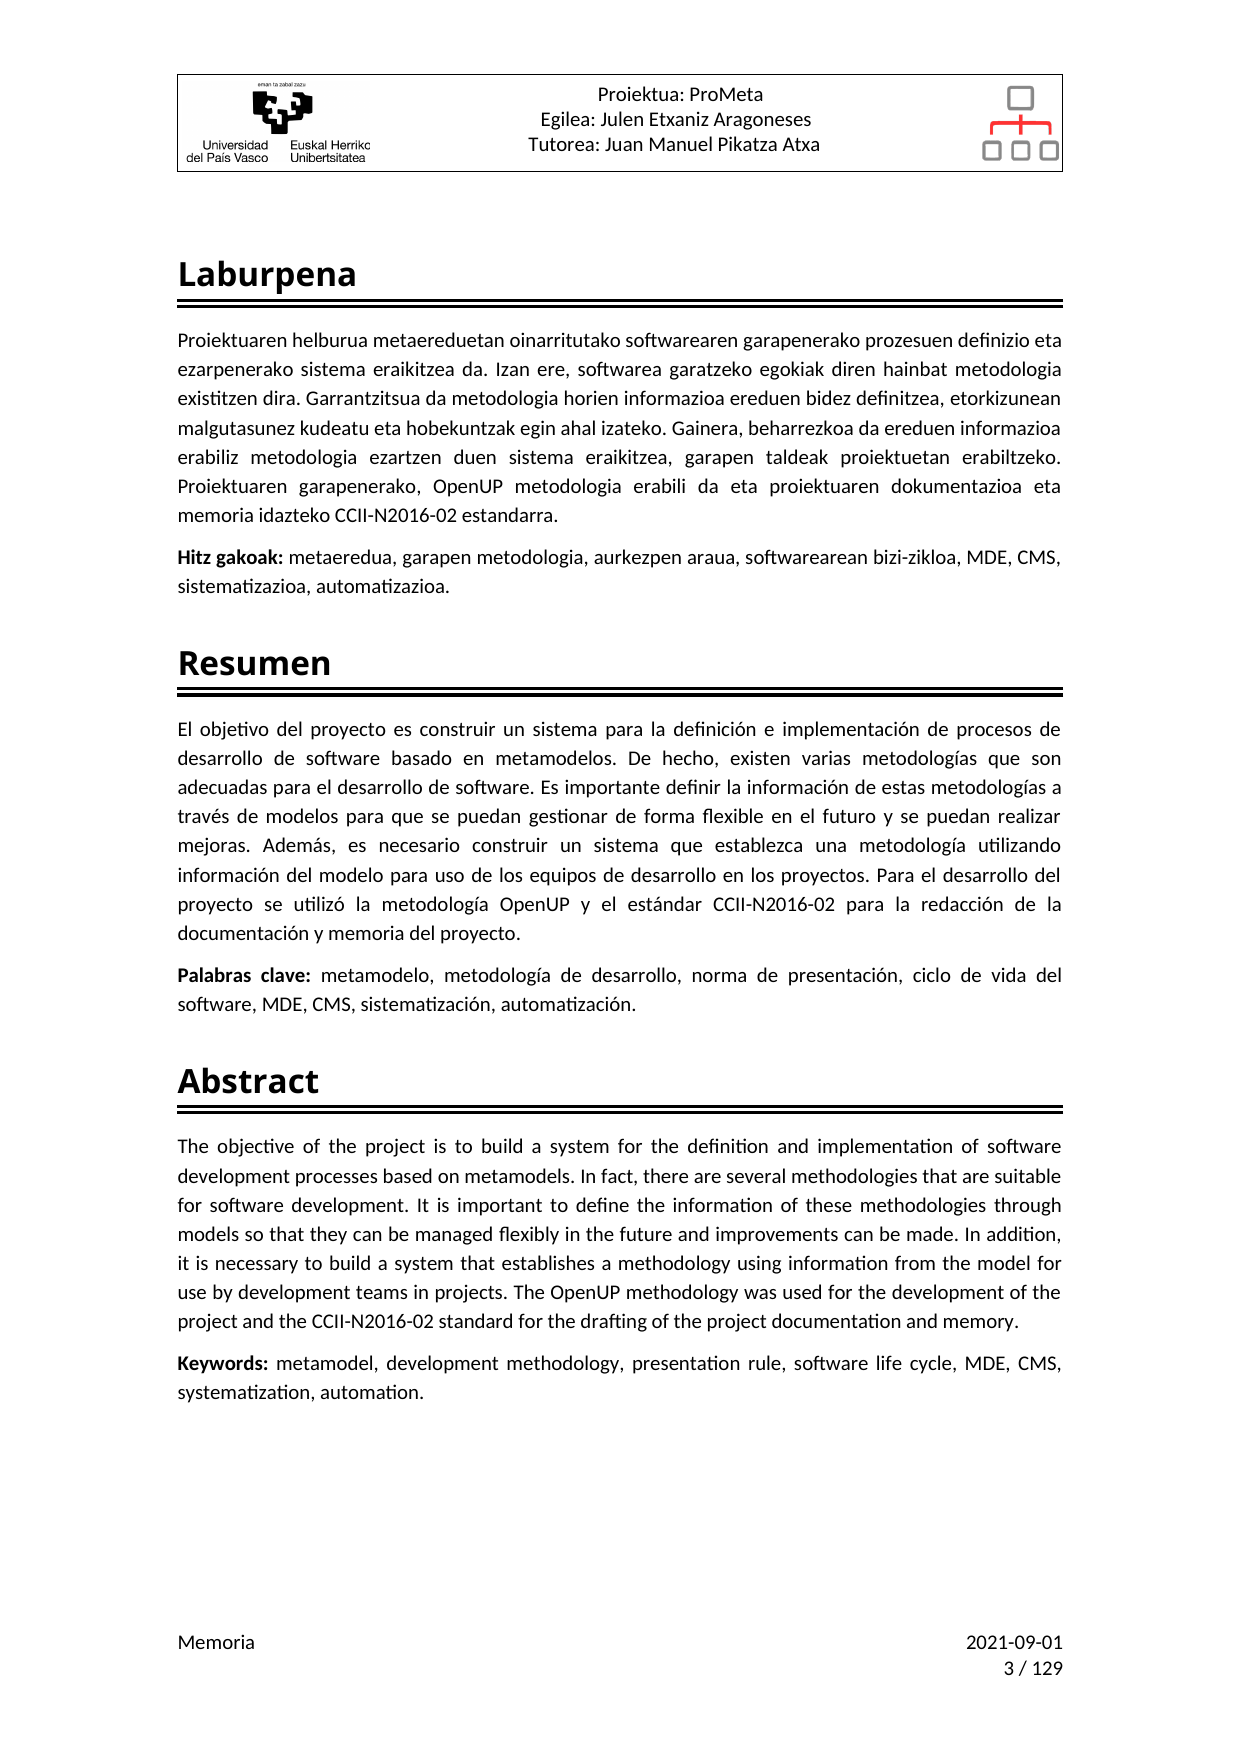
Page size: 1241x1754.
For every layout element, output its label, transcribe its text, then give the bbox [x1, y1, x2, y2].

text Palabras clave: metamodelo, metodología de desarrollo, norma de presentación, ciclo de vida del software, MDE, CMS, sistematización, automatización. [177, 962, 1063, 1016]
subtitle Abstract [177, 1058, 1063, 1105]
text El objetivo del proyecto es construir un sistema para la definición e implementación de procesos de desarrollo de software basado en metamodelos. De hecho, existen varias metodologías que son adecuadas para el desarrollo de software. Es importante definir la información de estas metodologías a través de modelos para que se puedan gestionar de forma flexible en el futuro y se puedan realizar mejoras. Además, es necesario construir un sistema que establezca una metodología utilizando información del modelo para uso de los equipos de desarrollo en los proyectos. Para el desarrollo del proyecto se utilizó la metodología OpenUP y el estándar CCII-N2016-02 para la redacción de la documentación y memoria del proyecto. [177, 716, 1063, 946]
subtitle Laburpena [177, 251, 1063, 299]
text Hitz gakoak: metaeredua, garapen metodologia, aurkezpen araua, softwarearean bizi-zikloa, MDE, CMS, sistematizazioa, automatizazioa. [177, 544, 1063, 598]
picture [978, 80, 1060, 162]
text The objective of the project is to build a system for the definition and implementation of software development processes based on metamodels. In fact, there are several methodologies that are suitable for software development. It is important to define the information of these methodologies through models so that they can be managed flexibly in the future and improvements can be made. In addition, it is necessary to build a system that establishes a methodology using information from the model for use by development teams in projects. The OpenUP methodology was used for the development of the project and the CCII-N2016-02 standard for the drafting of the project documentation and memory. [177, 1134, 1063, 1334]
text Keywords: metamodel, development methodology, presentation rule, software life cycle, MDE, CMS, systematization, automation. [177, 1350, 1063, 1405]
text Proiektuaren helburua metaereduetan oinarritutako softwarearen garapenerako prozesuen definizio eta ezarpenerako sistema eraikitzea da. Izan ere, softwarea garatzeko egokiak diren hainbat metodologia existitzen dira. Garrantzitsua da metodologia horien informazioa ereduen bidez definitzea, etorkizunean malgutasunez kudeatu eta hobekuntzak egin ahal izateko. Gainera, beharrezkoa da ereduen informazioa erabiliz metodologia ezartzen duen sistema eraikitzea, garapen taldeak proiektuetan erabiltzeko. Proiektuaren garapenerako, OpenUP metodologia erabili da eta proiektuaren dokumentazioa eta memoria idazteko CCII-N2016-02 estandarra. [177, 327, 1063, 528]
picture [182, 81, 370, 162]
subtitle Resumen [177, 640, 1063, 687]
